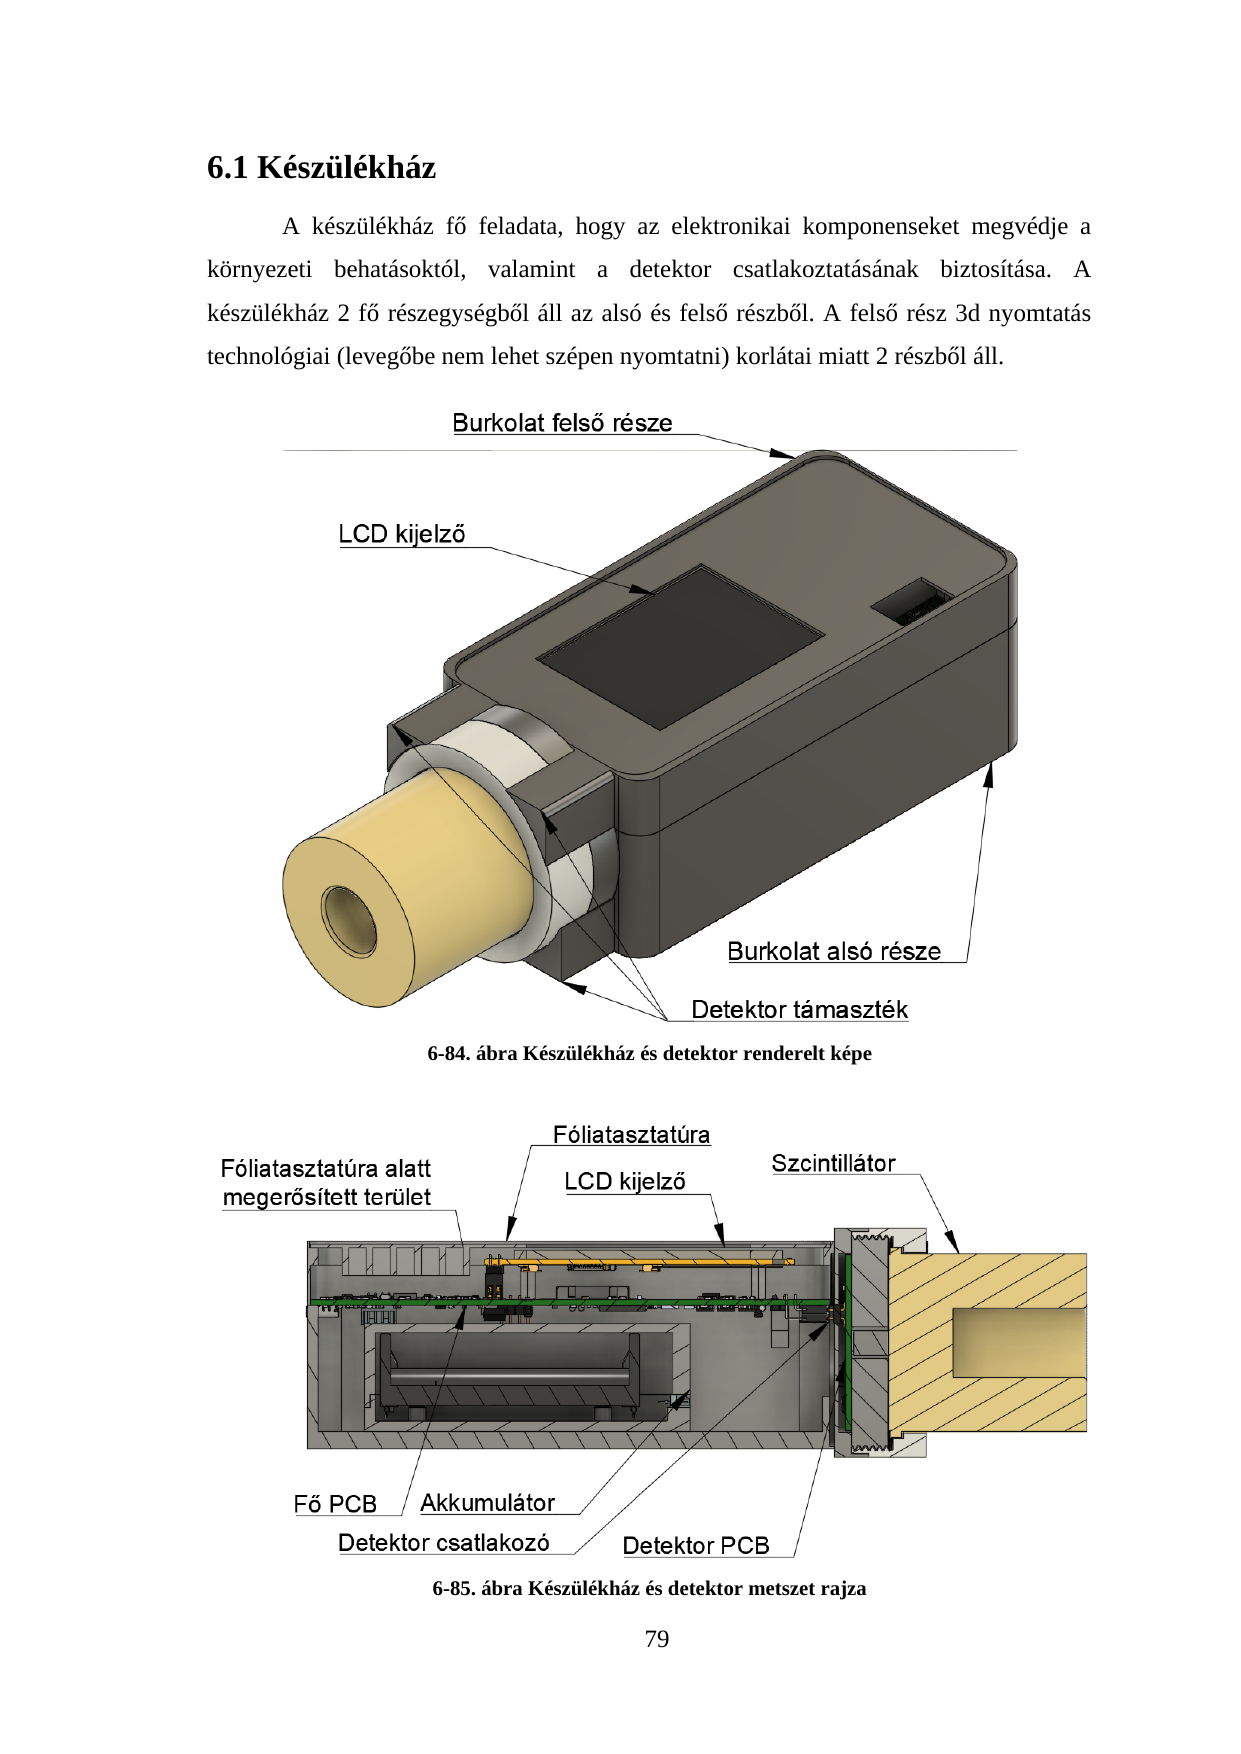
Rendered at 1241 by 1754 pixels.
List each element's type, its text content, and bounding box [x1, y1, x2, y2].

subtitle Készülékház [207, 148, 1092, 186]
text A készülékház fő feladata, hogy az elektronikai komponenseket megvédje a környezeti behatásoktól, valamint a detektor csatlakoztatásának biztosítása. A készülékház 2 fő részegységből áll az alsó és felső részből. A felső rész 3d nyomtatás technológiai (levegőbe nem lehet szépen nyomtatni) korlátai miatt 2 részből áll. [207, 211, 1092, 369]
picture [206, 1101, 1093, 1564]
picture [278, 408, 1021, 1029]
